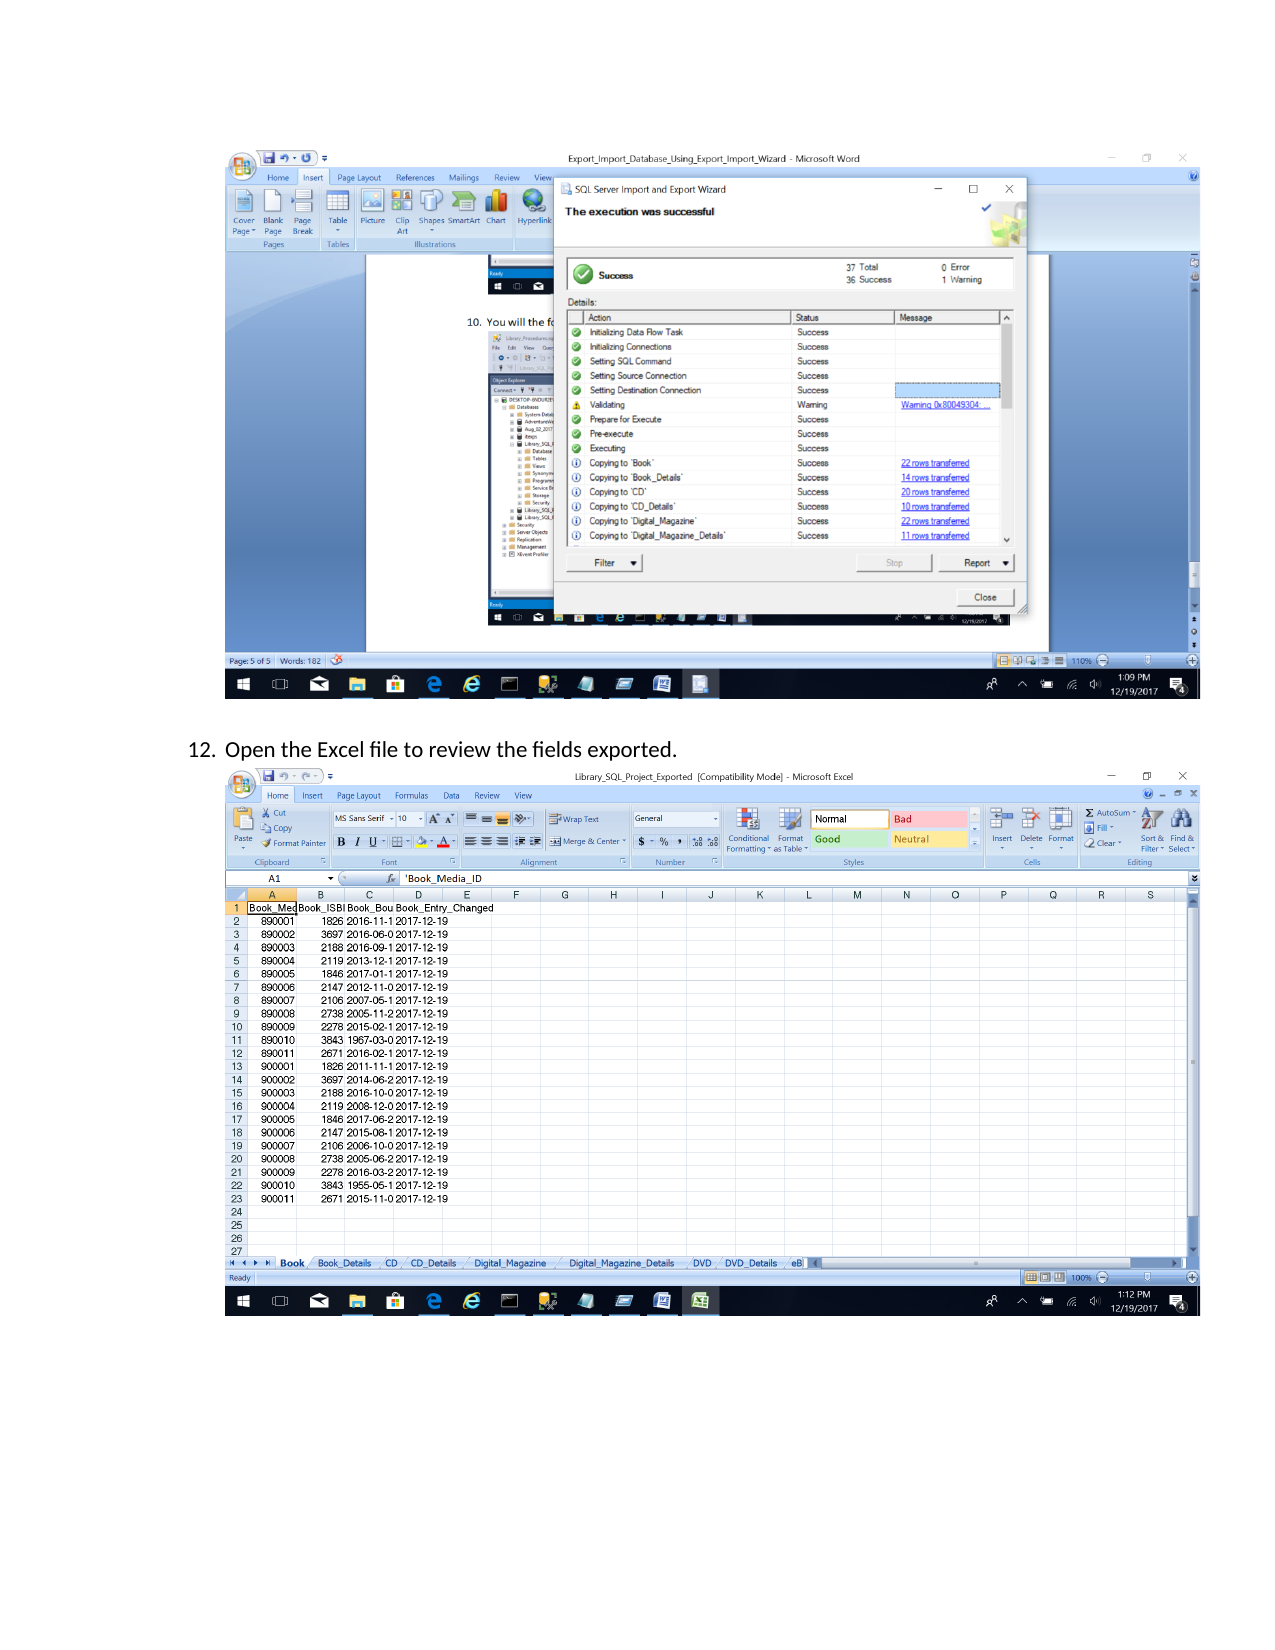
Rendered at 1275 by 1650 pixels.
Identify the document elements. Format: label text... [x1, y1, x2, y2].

list Open the Excel file to review the fields exported. [187, 735, 1125, 763]
picture [225, 150, 1200, 699]
picture [225, 767, 1200, 1316]
